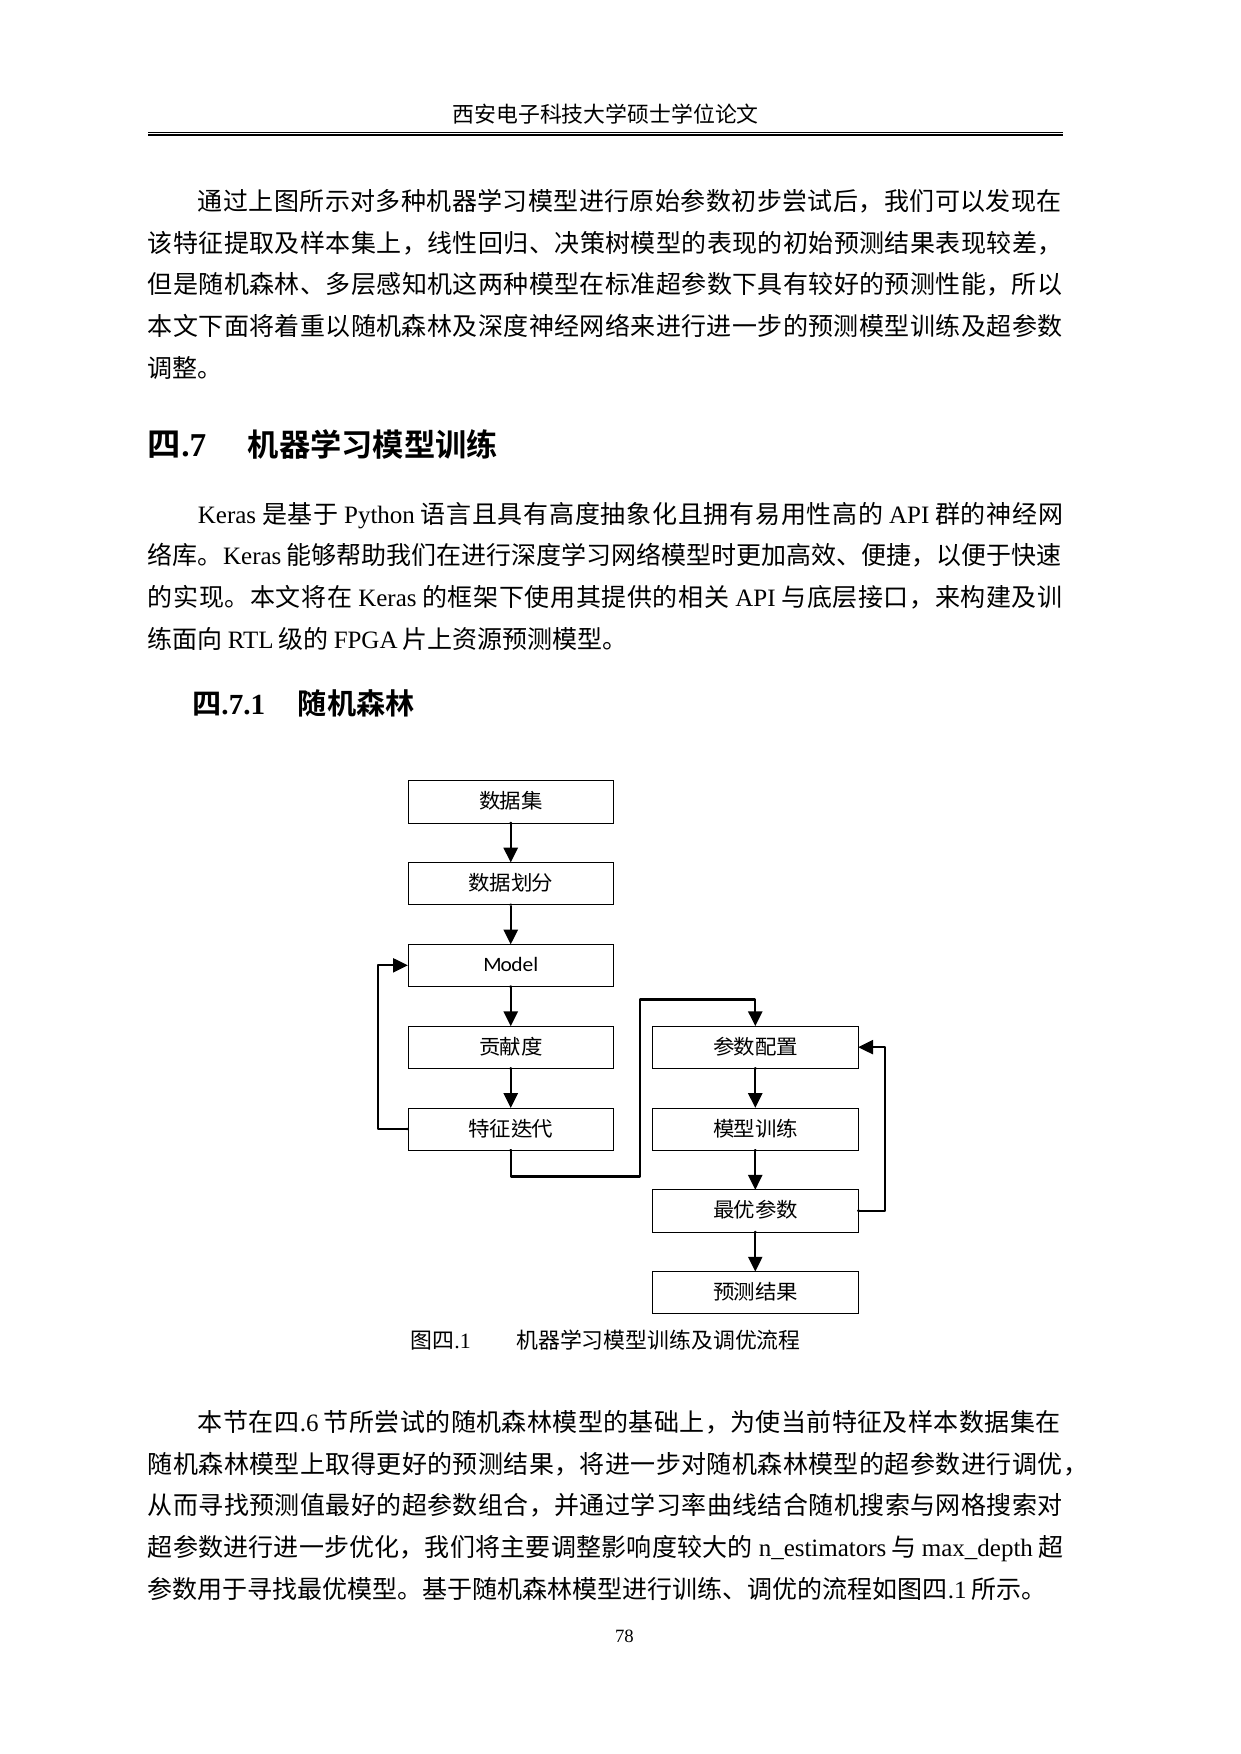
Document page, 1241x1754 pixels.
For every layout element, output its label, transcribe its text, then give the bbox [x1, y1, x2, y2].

subtitle 随机森林 [192, 681, 1063, 723]
text Keras是基于Python语言且具有高度抽象化且拥有易用性高的API群的神经网络库。Keras能够帮助我们在进行深度学习网络模型时更加高效、便捷，以便于快速的实现。本文将在Keras的框架下使用其提供的相关API与底层接口，来构建及训练面向RTL级的FPGA片上资源预测模型。 [148, 490, 1063, 656]
subtitle 机器学习模型训练 [148, 423, 1063, 465]
text 通过上图所示对多种机器学习模型进行原始参数初步尝试后，我们可以发现在该特征提取及样本集上，线性回归、决策树模型的表现的初始预测结果表现较差，但是随机森林、多层感知机这两种模型在标准超参数下具有较好的预测性能，所以本文下面将着重以随机森林及深度神经网络来进行进一步的预测模型训练及超参数调整。 [148, 177, 1063, 386]
text 机器学习模型训练及调优流程 [148, 1315, 1063, 1356]
text 本节在4.6节所尝试的随机森林模型的基础上，为使当前特征及样本数据集在随机森林模型上取得更好的预测结果，将进一步对随机森林模型的超参数进行调优，从而寻找预测值最好的超参数组合，并通过学习率曲线结合随机搜索与网格搜索对超参数进行进一步优化，我们将主要调整影响度较大的n_estimators与max_depth超参数用于寻找最优模型。基于随机森林模型进行训练、调优的流程如图4.21所示。 [148, 1398, 1063, 1606]
